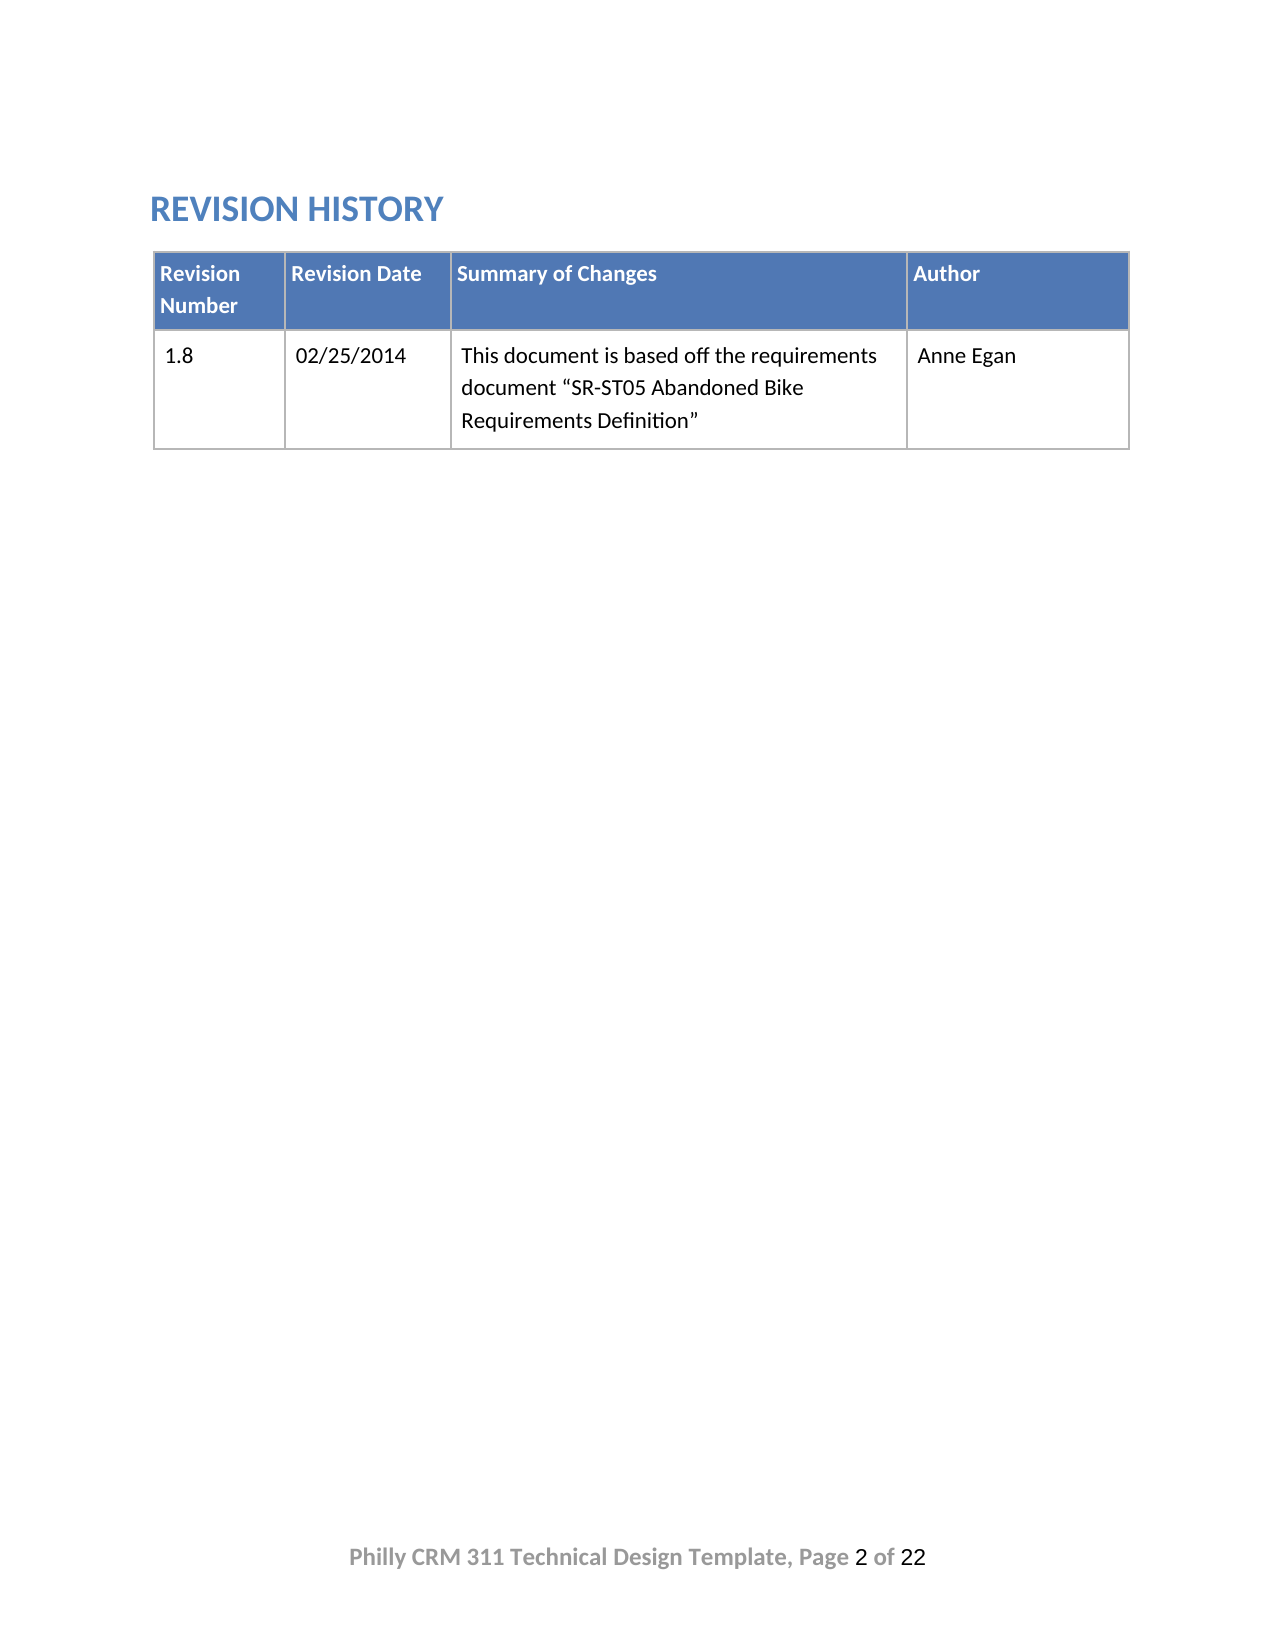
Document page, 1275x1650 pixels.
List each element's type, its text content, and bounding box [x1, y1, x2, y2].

table_header Author [908, 253, 1128, 329]
table_cell Anne Egan [908, 331, 1128, 448]
table_cell 02/25/2014 [286, 331, 450, 448]
table_cell 1.8 [155, 331, 284, 448]
subtitle REVISION HISTORY [150, 185, 1125, 231]
table_cell This document is based off the requirements document “SR-ST05 Abandoned Bike Requirements Definition” [452, 331, 906, 448]
table_header Summary of Changes [452, 253, 906, 329]
table_header Revision Date [286, 253, 450, 329]
table_header Revision Number [155, 253, 284, 329]
